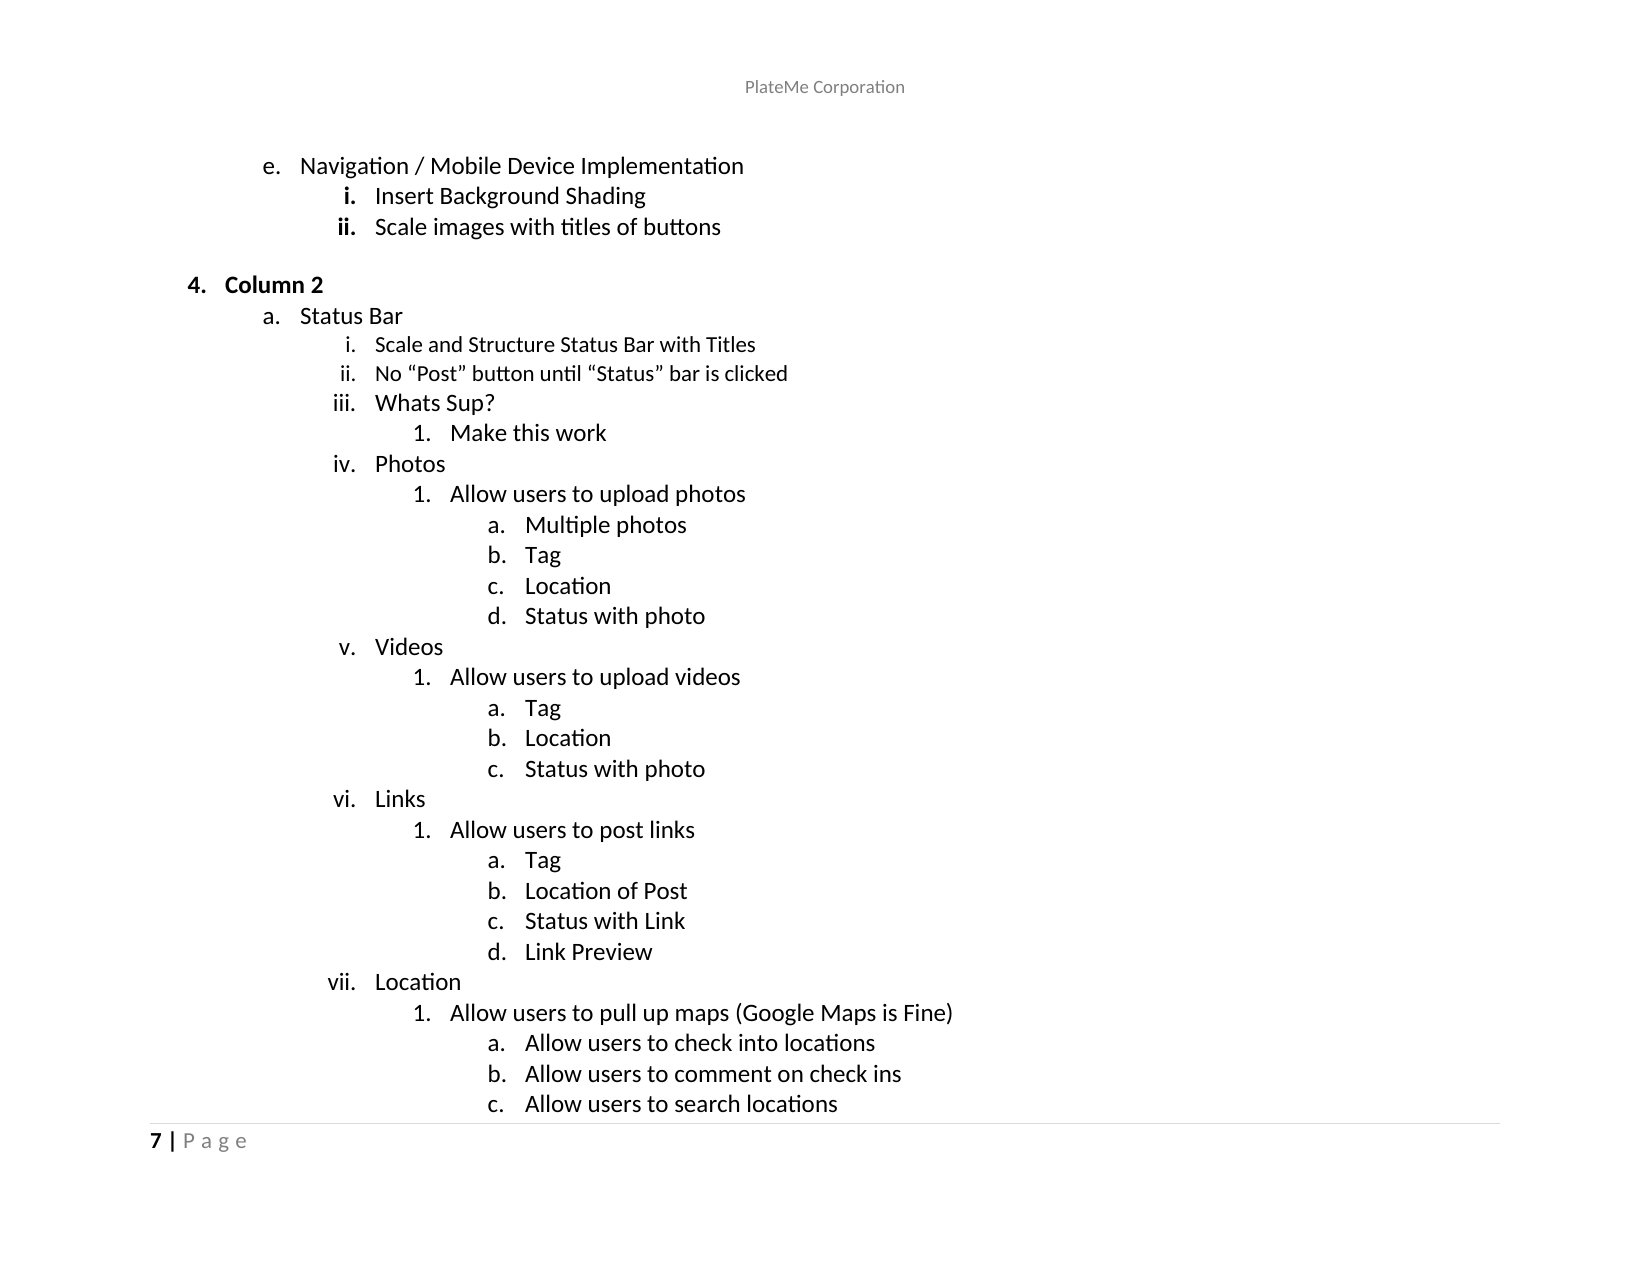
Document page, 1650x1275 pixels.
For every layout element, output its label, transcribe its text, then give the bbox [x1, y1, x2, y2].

list No “Post” button until “Status” bar is clicked [356, 359, 1500, 387]
list Allow users to upload photos [412, 478, 1500, 509]
list Tag [487, 539, 1500, 570]
list Insert Background Shading [356, 181, 1500, 211]
list Status Bar [262, 300, 1500, 331]
list Navigation / Mobile Device Implementation [262, 150, 1500, 181]
list Tag [487, 692, 1500, 722]
list Videos [356, 631, 1500, 661]
list Photos [356, 448, 1500, 478]
list Whats Sup? [356, 387, 1500, 417]
list Allow users to check into locations [487, 1028, 1500, 1058]
list Allow users to search locations [487, 1089, 1500, 1119]
list Scale and Structure Status Bar with Titles [356, 331, 1500, 359]
list Status with Link [487, 906, 1500, 936]
list Location [487, 570, 1500, 600]
list Status with photo [487, 600, 1500, 631]
list Scale images with titles of buttons [356, 211, 1500, 269]
list Allow users to post links [412, 814, 1500, 844]
list Location [487, 722, 1500, 753]
list Status with photo [487, 753, 1500, 783]
list Allow users to pull up maps (Google Maps is Fine) [412, 997, 1500, 1028]
list Multiple photos [487, 509, 1500, 539]
list Make this work [412, 417, 1500, 448]
list Allow users to upload videos [412, 661, 1500, 692]
list Link Preview [487, 936, 1500, 967]
list Links [356, 783, 1500, 814]
list Allow users to comment on check ins [487, 1058, 1500, 1089]
list Tag [487, 844, 1500, 875]
list Column 2 [187, 269, 1500, 300]
list Location [356, 967, 1500, 997]
list Location of Post [487, 875, 1500, 906]
